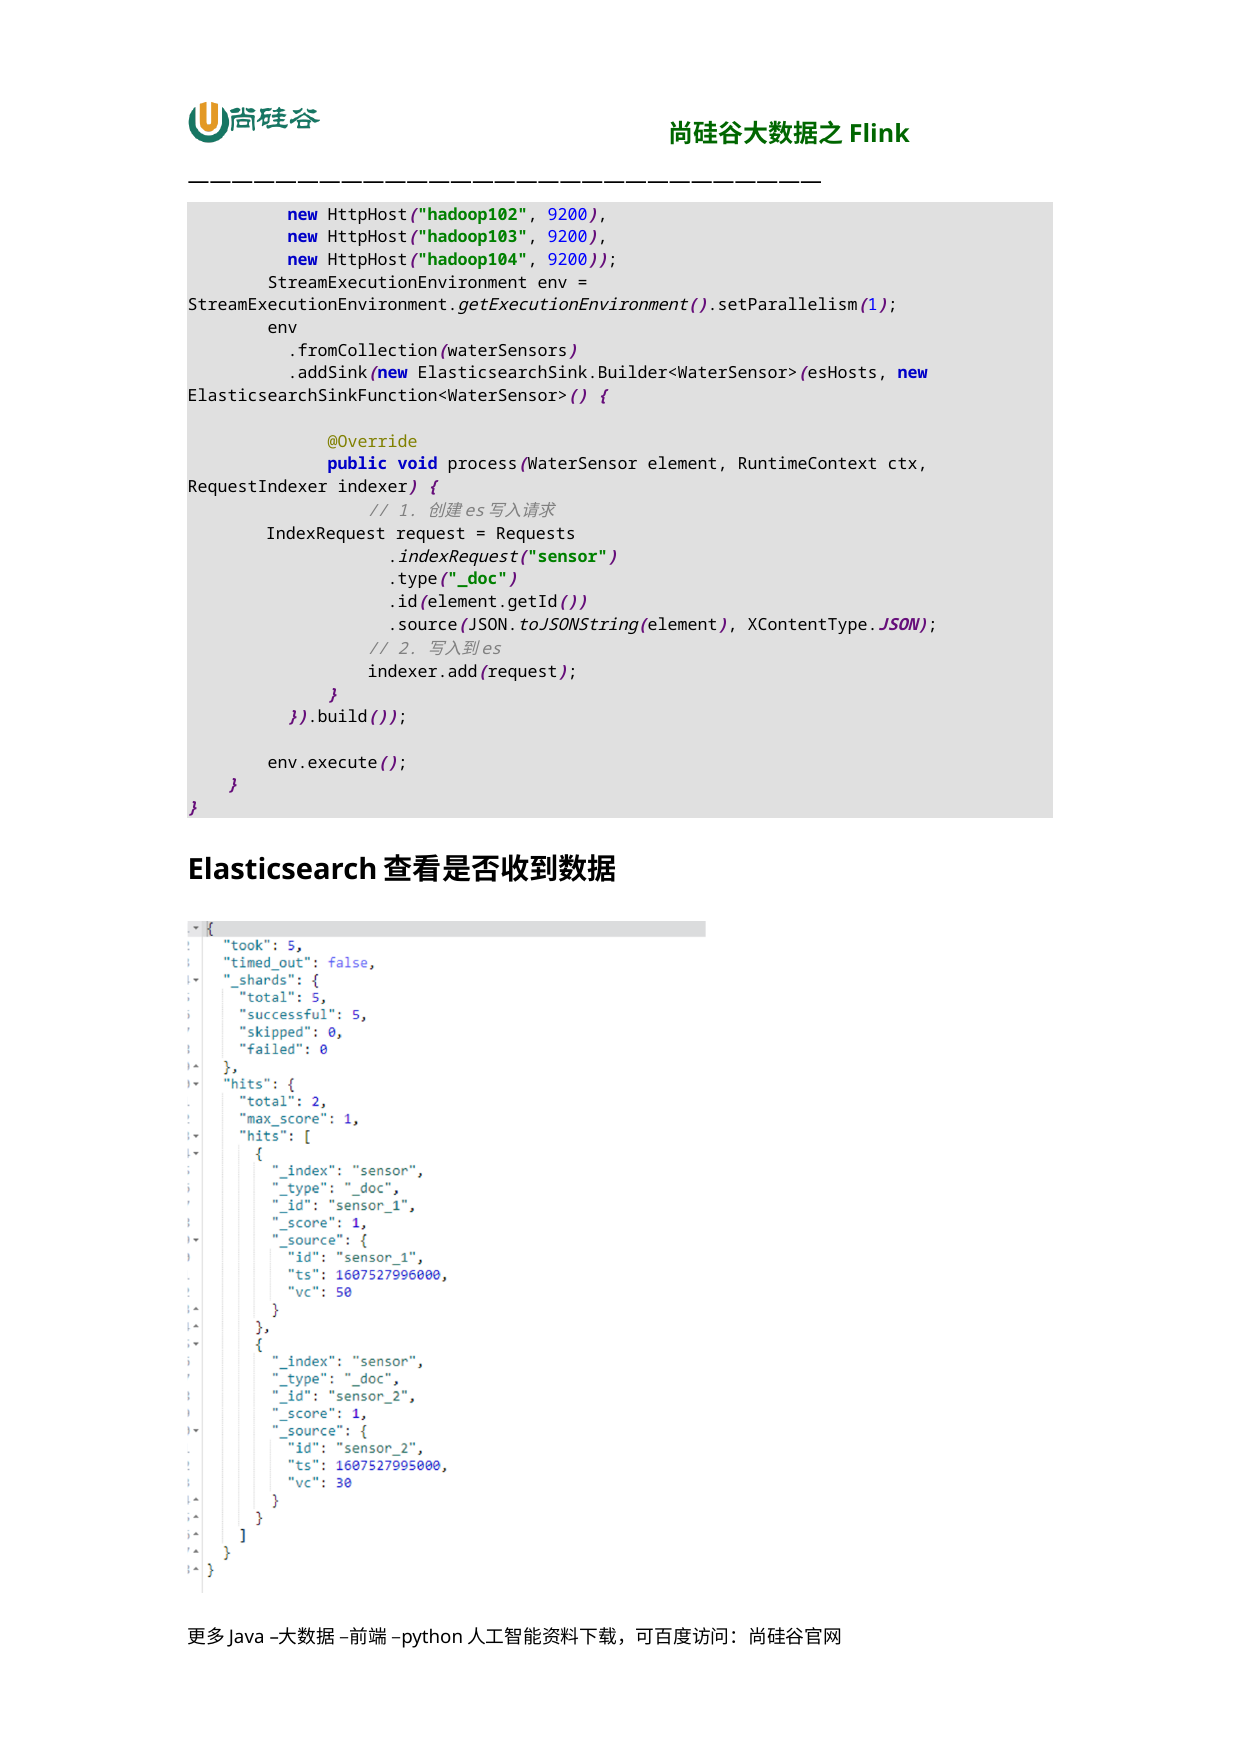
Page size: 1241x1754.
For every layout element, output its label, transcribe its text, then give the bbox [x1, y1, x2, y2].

picture [187, 921, 706, 1593]
text Elasticsearch查看是否收到数据 [187, 834, 1042, 899]
picture [187, 101, 320, 143]
